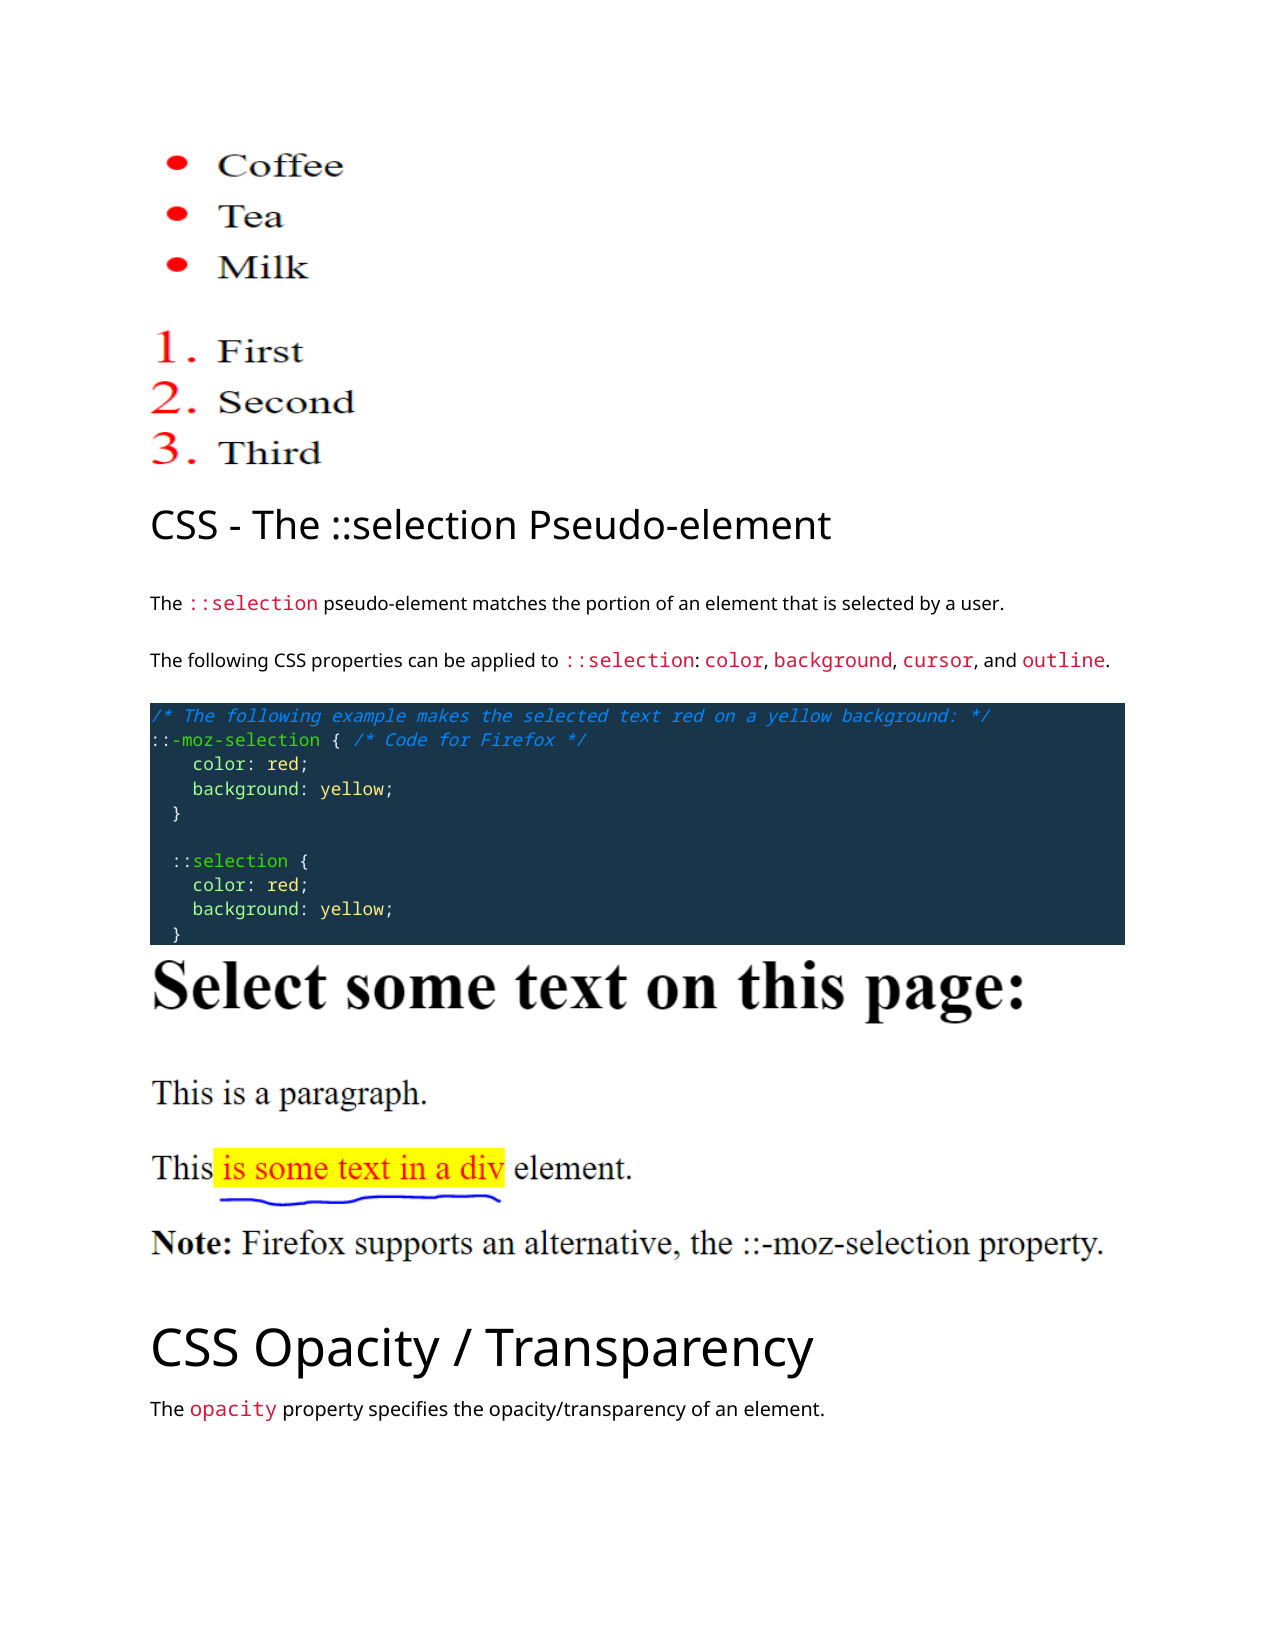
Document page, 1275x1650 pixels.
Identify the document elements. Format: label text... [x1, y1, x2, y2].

subtitle CSS - The ::selection Pseudo-element [150, 497, 1125, 551]
text The following CSS properties can be applied to ::selection: color, background, cursor, and outline. [150, 646, 1125, 673]
subtitle CSS Opacity / Transparency [150, 1311, 1125, 1382]
picture [150, 945, 1125, 1286]
text color: red; [150, 873, 1125, 897]
text color: red; [150, 752, 1125, 776]
text background: yellow; [150, 776, 1125, 800]
text } [150, 921, 1125, 945]
text /* The following example makes the selected text red on a yellow background: */ [150, 703, 1125, 728]
text The ::selection pseudo-element matches the portion of an element that is selected by a user. [150, 589, 1125, 616]
text background: yellow; [150, 897, 1125, 921]
text ::-moz-selection { /* Code for Firefox */ [150, 728, 1125, 752]
text The opacity property specifies the opacity/transparency of an element. [150, 1394, 1125, 1423]
text } [150, 800, 1125, 824]
picture [150, 150, 366, 473]
text ::selection { [150, 848, 1125, 873]
